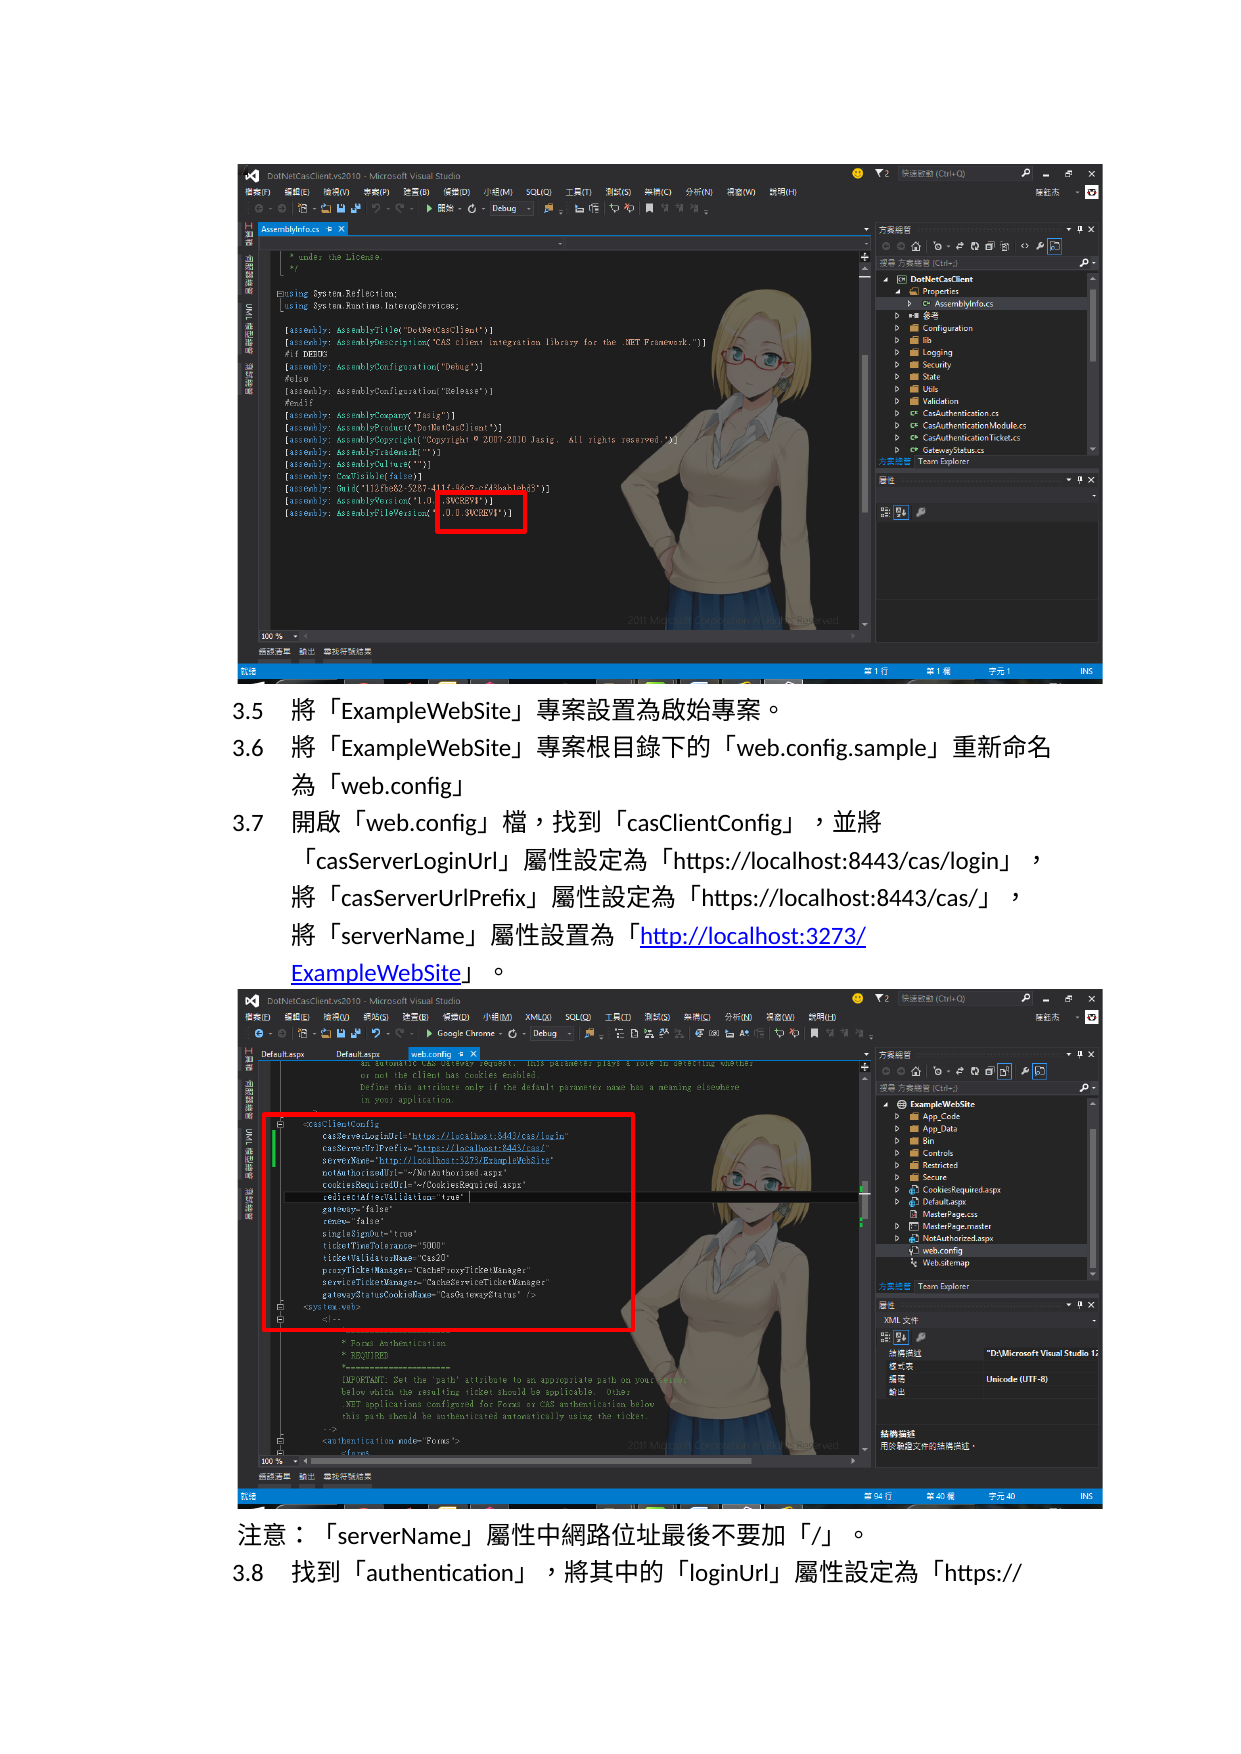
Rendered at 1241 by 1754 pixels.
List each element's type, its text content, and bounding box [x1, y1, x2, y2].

list 注意：「serverName」屬性中網路位址最後不要加「/」。 [237, 1514, 1053, 1552]
list 將「ExampleWebSite」專案設置為啟始專案。 [232, 689, 1053, 727]
picture [237, 164, 1103, 684]
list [232, 1552, 1053, 1589]
list 開啟「web.config」檔，找到「casClientConfig」，並將「casServerLoginUrl」屬性設定為「https://localhost:8443/cas/login」，將「casServerUrlPrefix」屬性設定為「https://localhost:8443/cas/」，將「serverName」屬性設置為「http://localhost:3273/ExampleWebSite」。 [232, 802, 1053, 989]
picture [237, 989, 1103, 1509]
list 將「ExampleWebSite」專案根目錄下的「web.config.sample」重新命名為「web.config」 [232, 727, 1053, 802]
